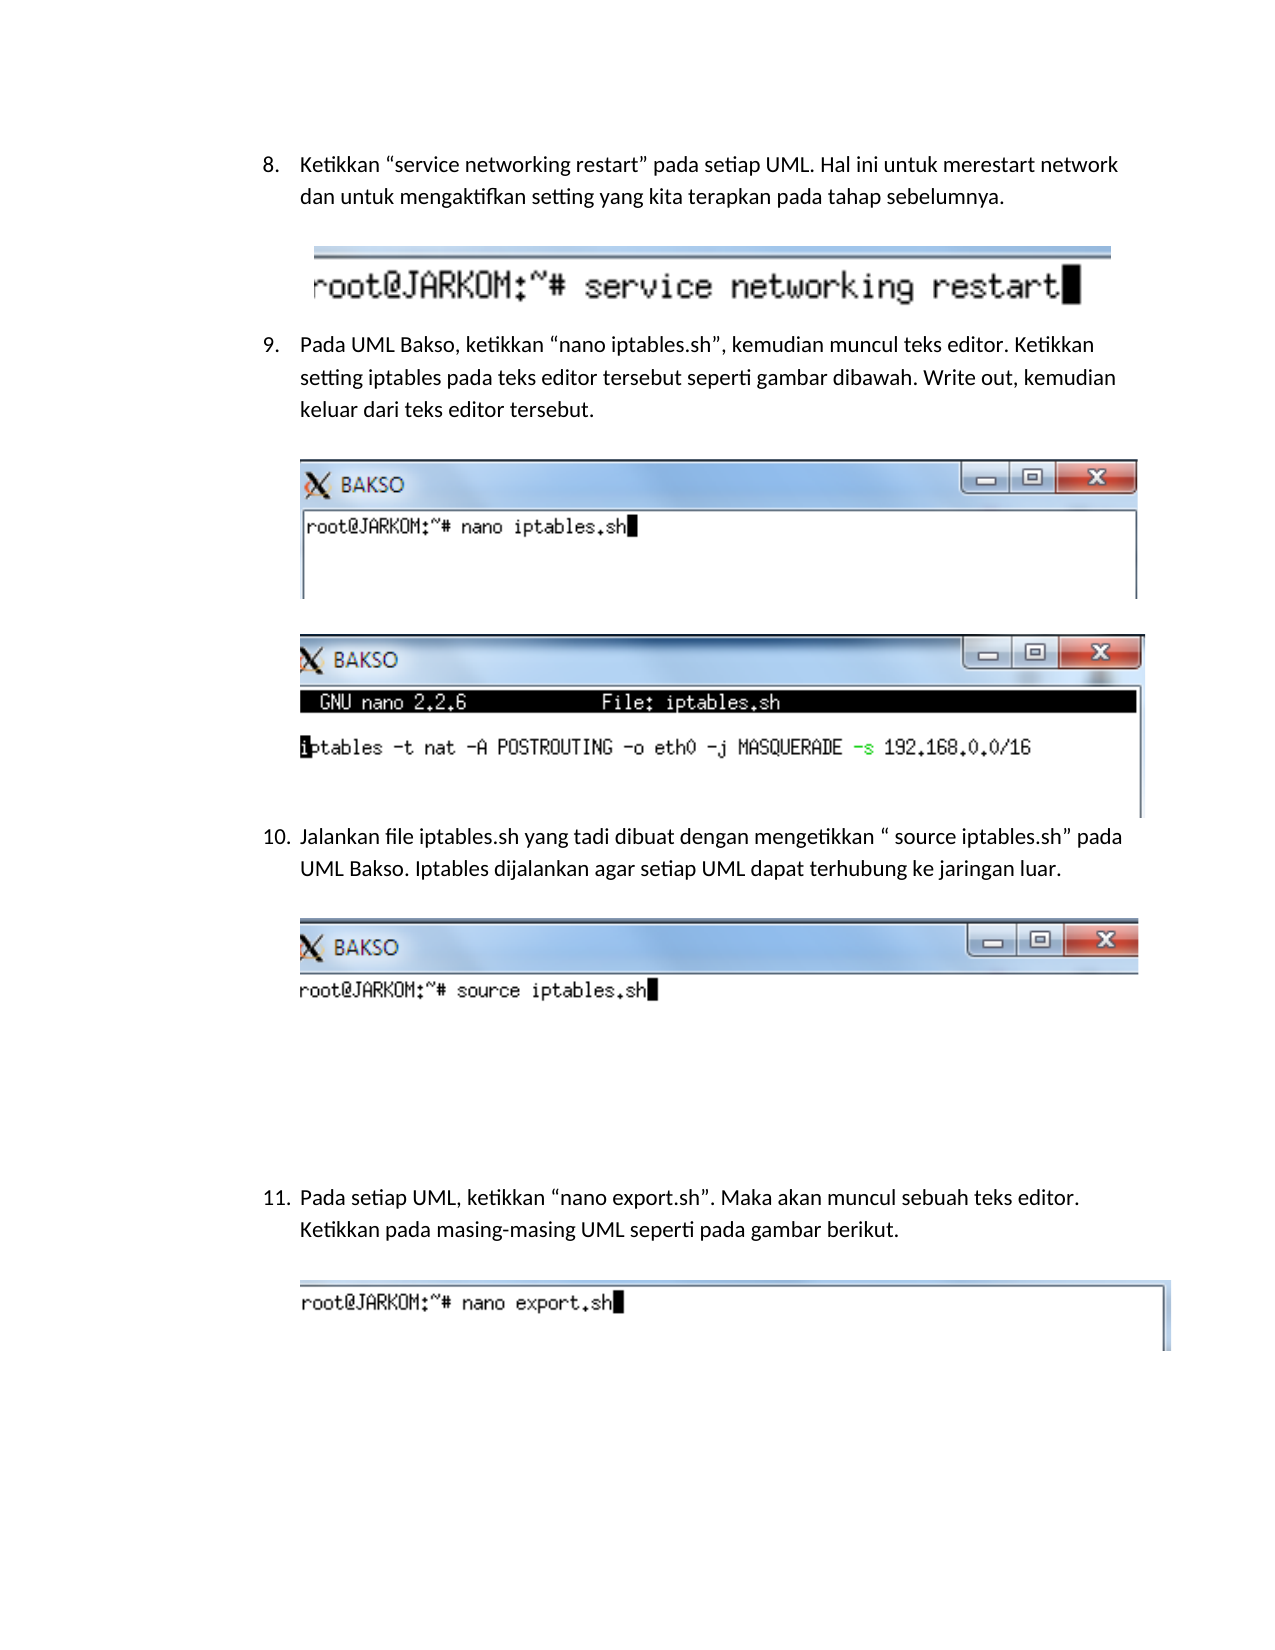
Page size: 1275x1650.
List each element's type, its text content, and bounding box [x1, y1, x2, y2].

picture [300, 459, 1138, 599]
picture [300, 918, 1139, 1180]
list Pada setiap UML, ketikkan “nano export.sh”. Maka akan muncul sebuah teks editor. Ketikkan pada masing-masing UML seperti pada gambar berikut. [262, 1183, 1125, 1244]
list Ketikkan “service networking restart” pada setiap UML. Hal ini untuk merestart network dan untuk mengaktifkan setting yang kita terapkan pada tahap sebelumnya. [262, 150, 1125, 210]
list Jalankan file iptables.sh yang tadi dibuat dengan mengetikkan “ source iptables.sh” pada UML Bakso. Iptables dijalankan agar setiap UML dapat terhubung ke jaringan luar. [262, 822, 1125, 882]
picture [300, 1280, 1172, 1351]
picture [314, 246, 1111, 327]
picture [300, 634, 1146, 818]
list Pada UML Bakso, ketikkan “nano iptables.sh”, kemudian muncul teks editor. Ketikkan setting iptables pada teks editor tersebut seperti gambar dibawah. Write out, kemudian keluar dari teks editor tersebut. [262, 330, 1125, 423]
